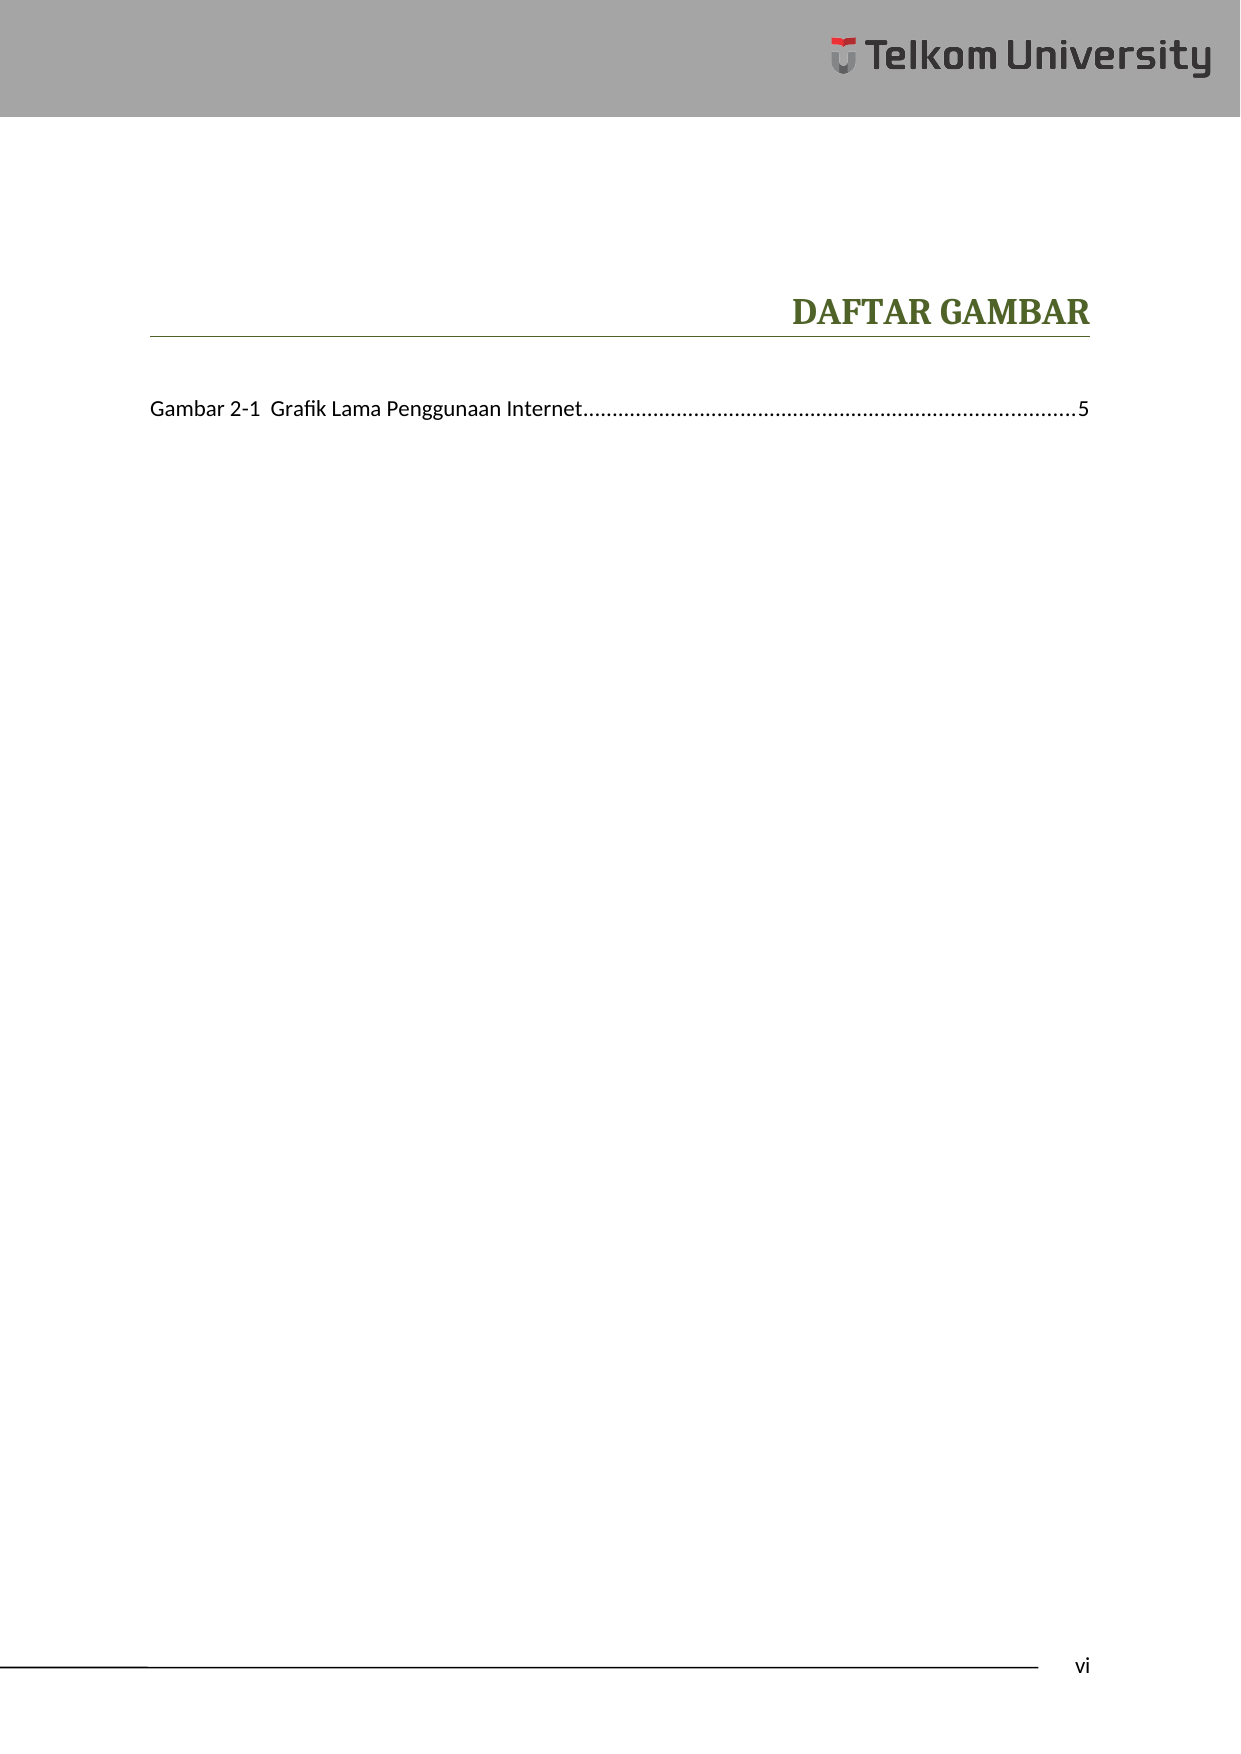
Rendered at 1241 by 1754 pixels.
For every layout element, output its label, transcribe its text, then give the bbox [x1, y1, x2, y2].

subtitle DAFTAR GAMBAR [150, 291, 1090, 336]
picture [831, 37, 1211, 78]
text Gambar 2-1 Grafik Lama Penggunaan Internet 5 [150, 394, 1090, 422]
